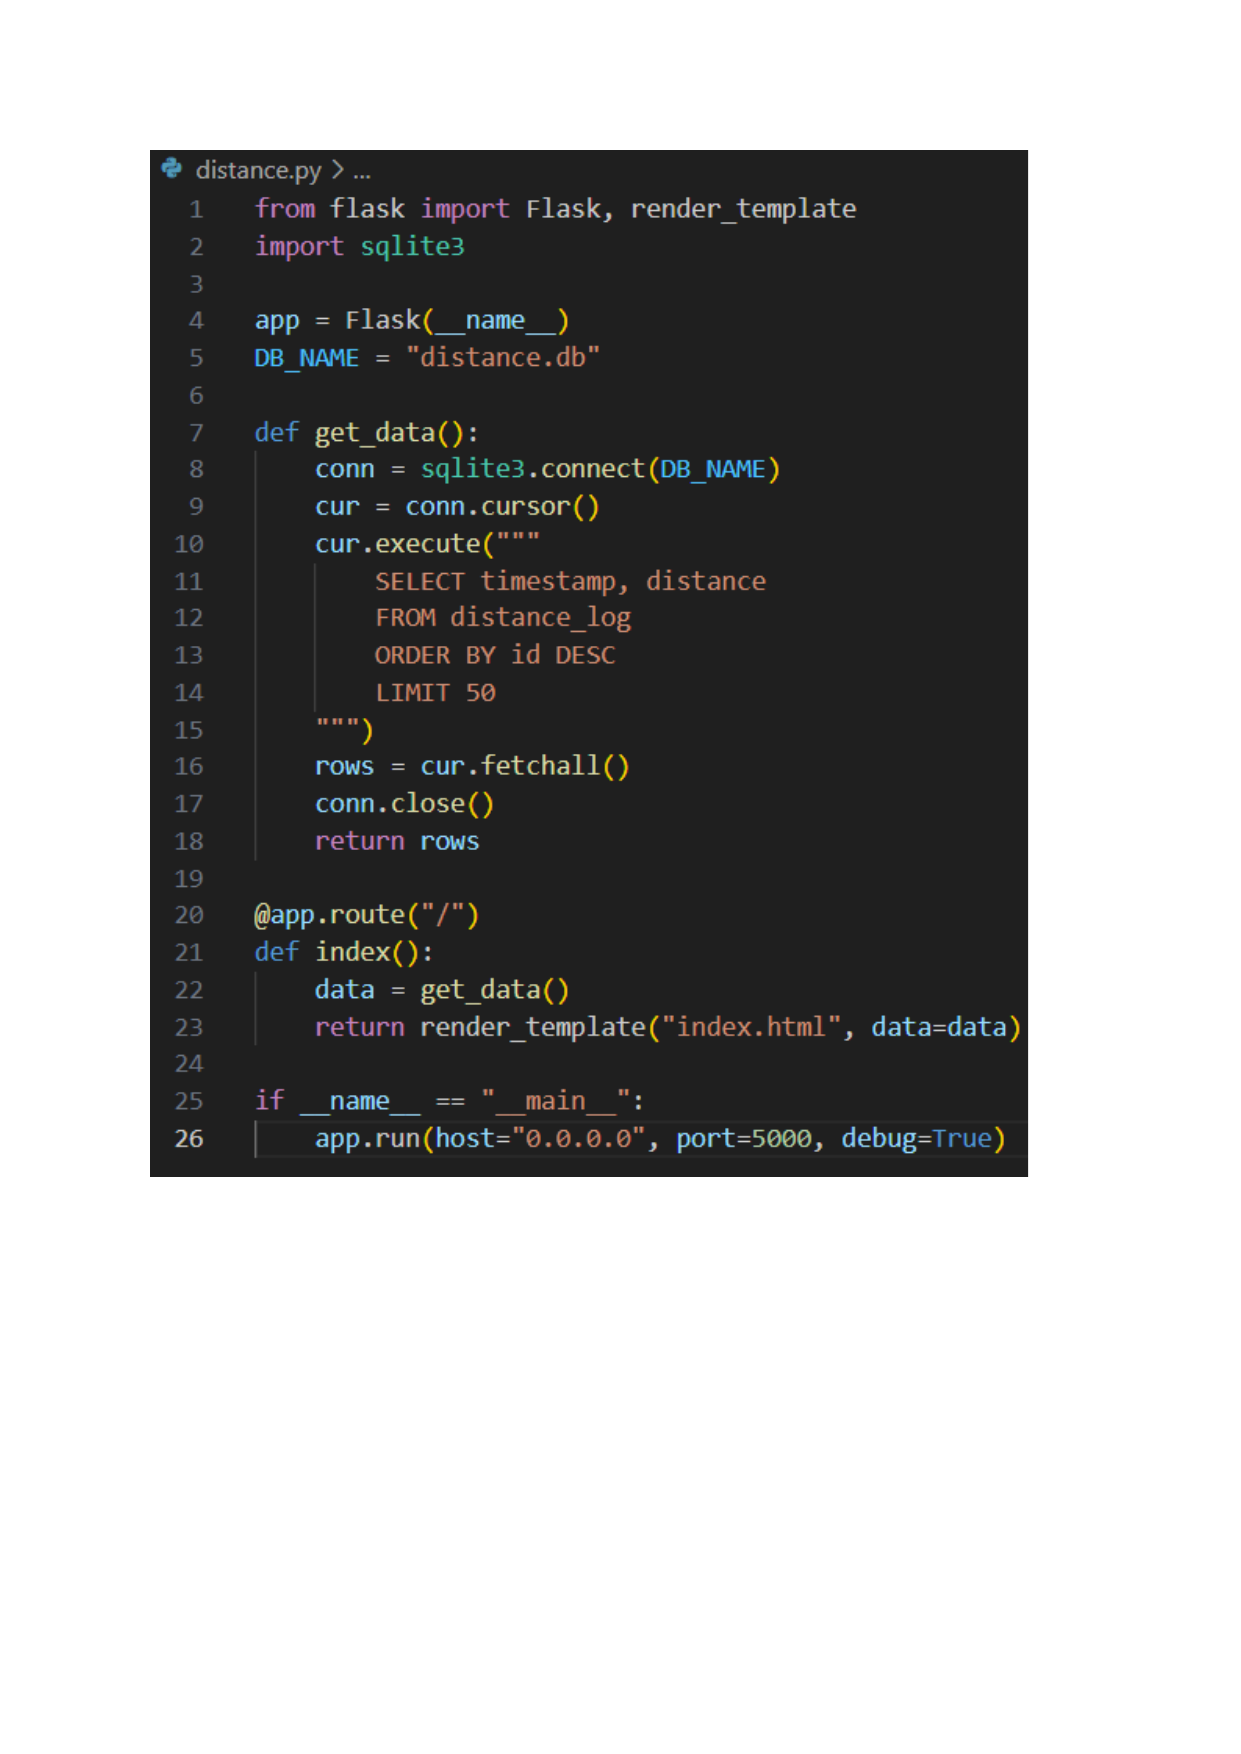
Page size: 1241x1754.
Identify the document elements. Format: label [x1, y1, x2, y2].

picture [150, 150, 1029, 1177]
